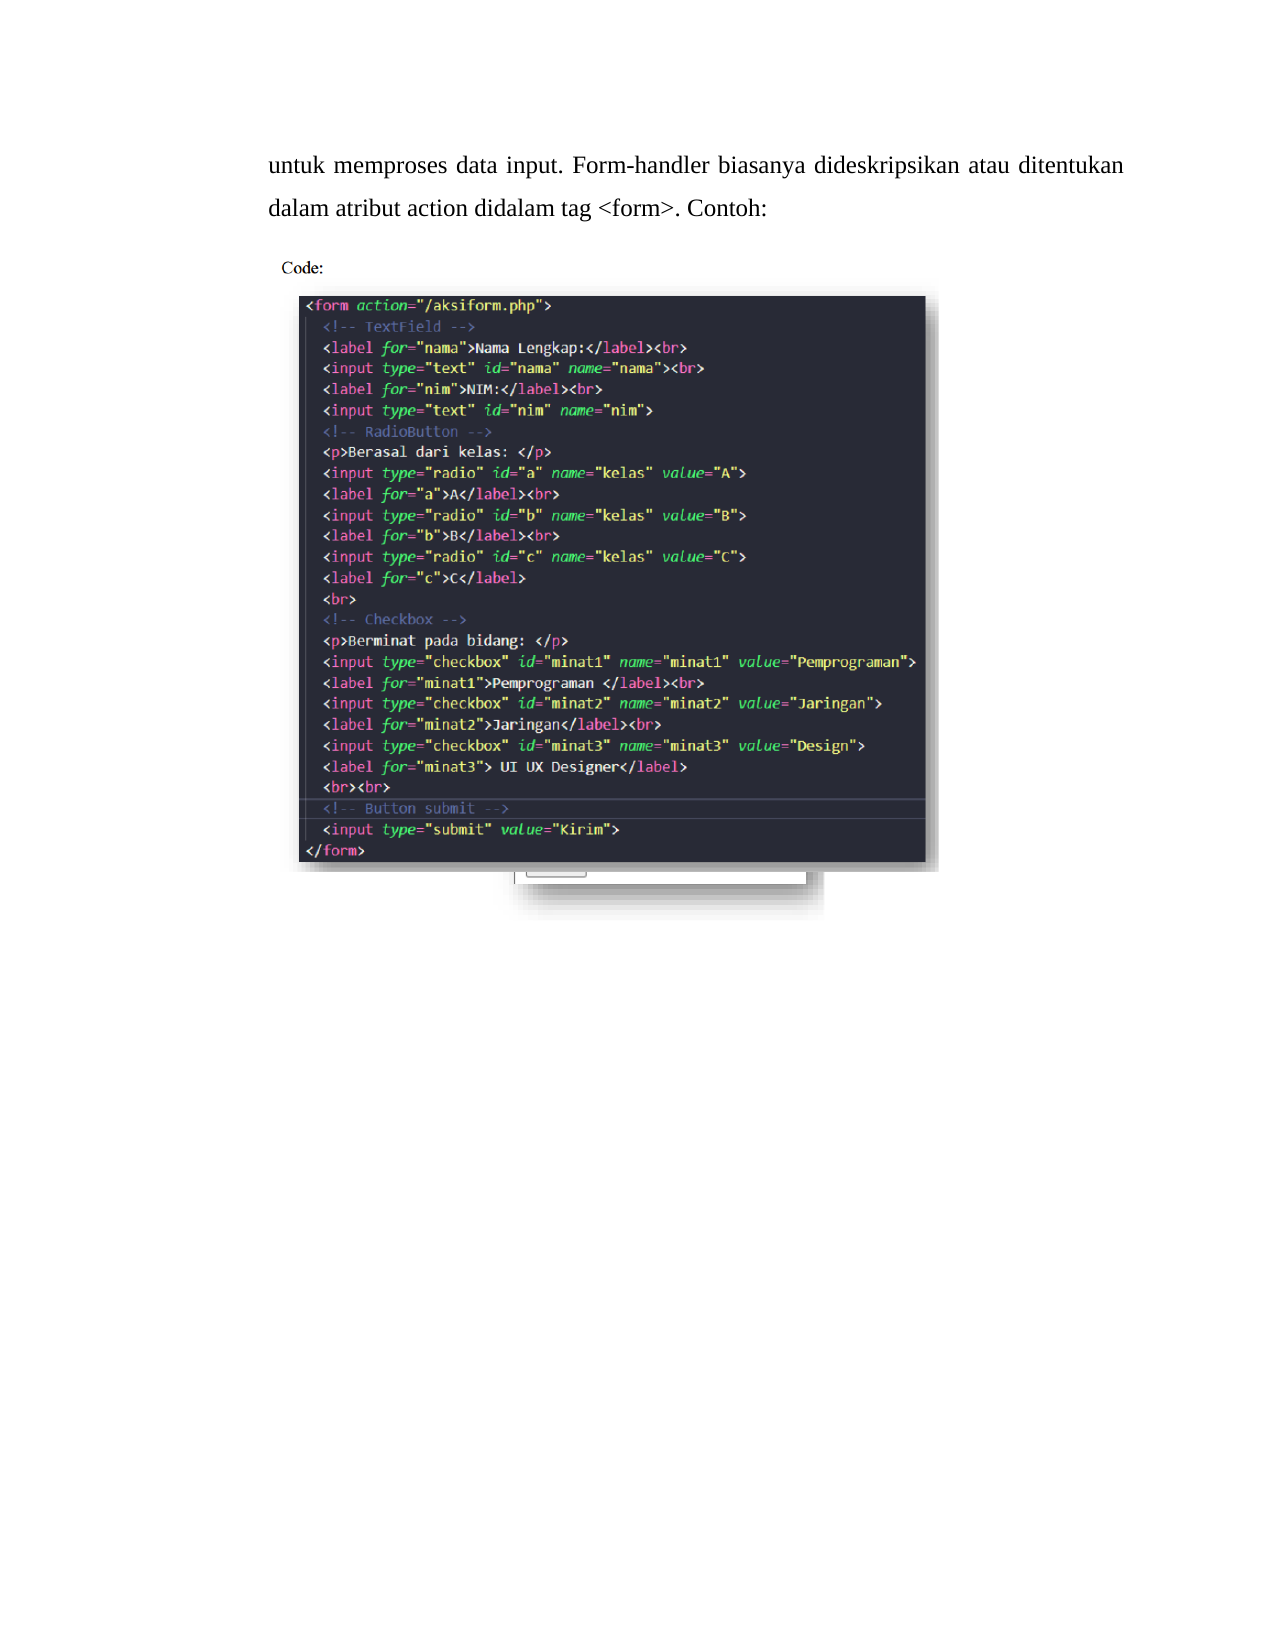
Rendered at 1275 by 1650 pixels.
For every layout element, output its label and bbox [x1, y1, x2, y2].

picture [268, 257, 939, 921]
list [268, 150, 1125, 222]
